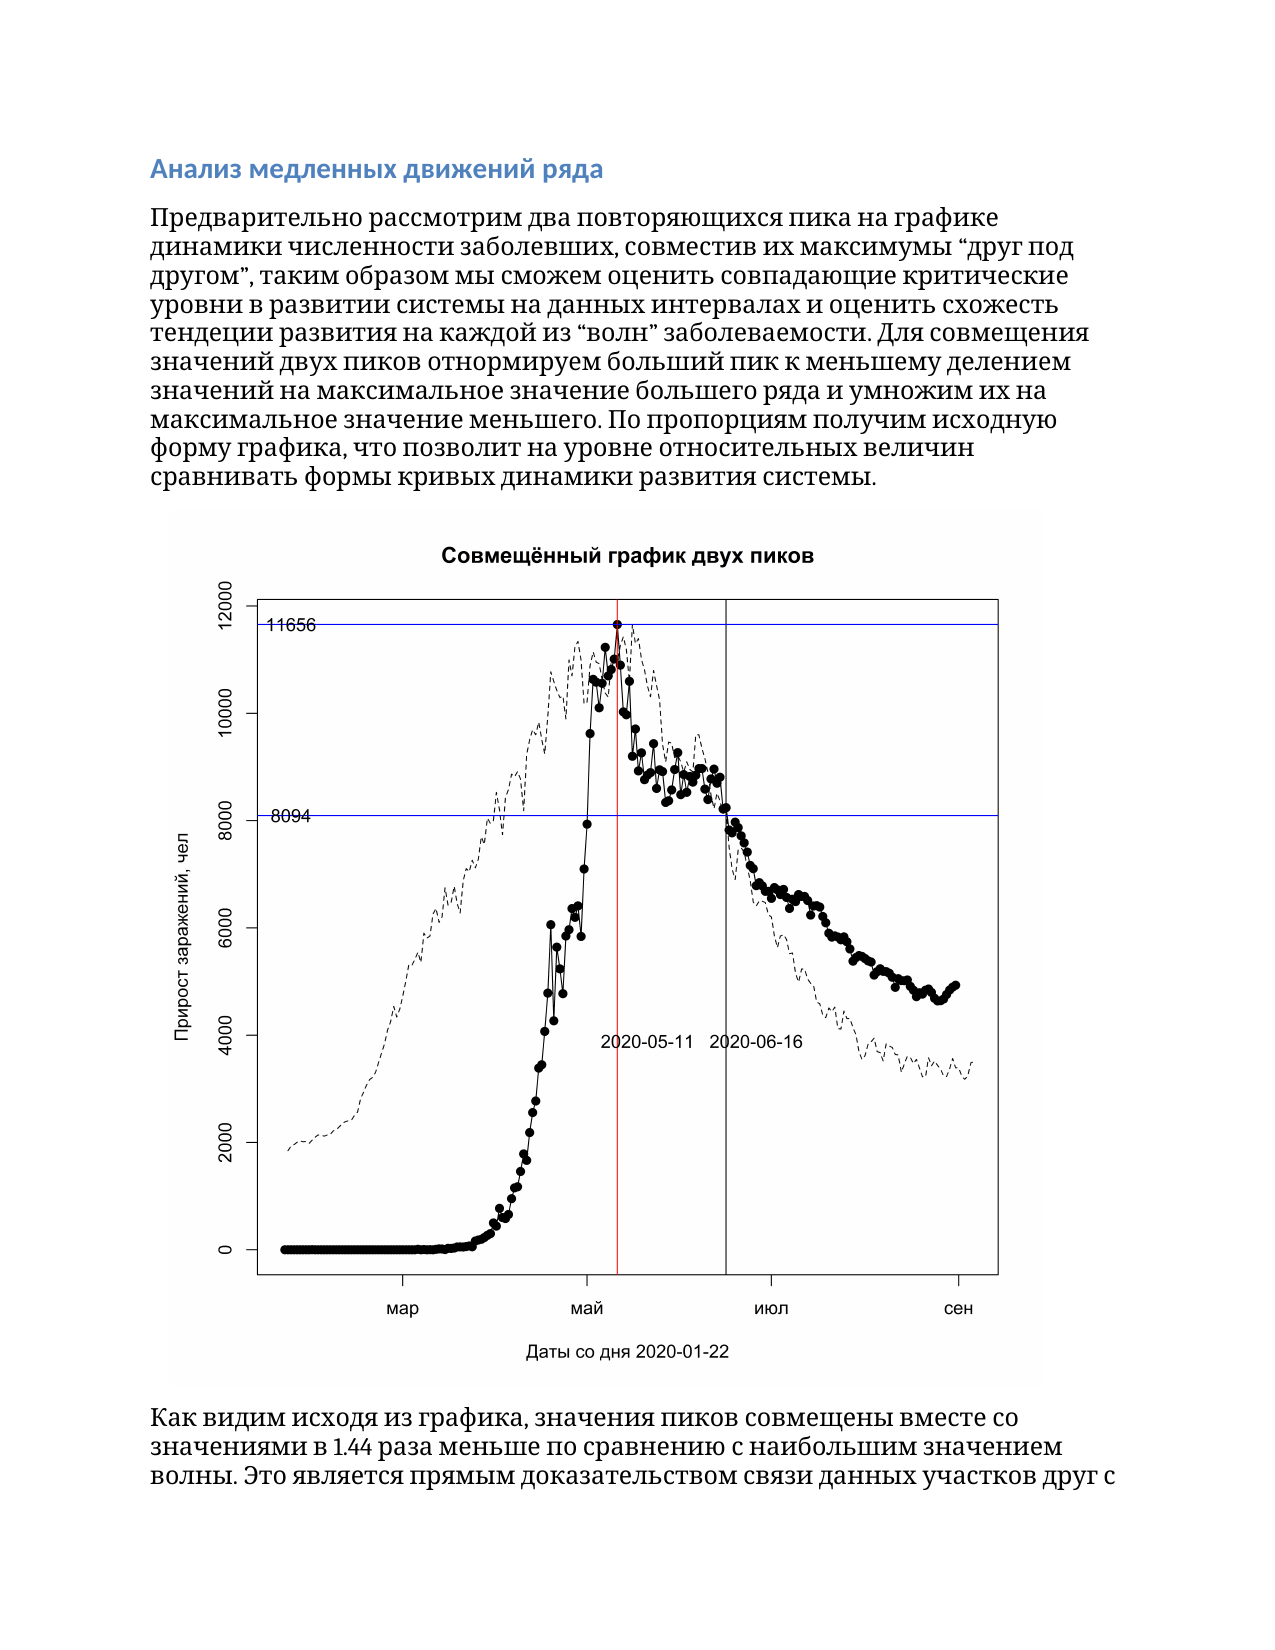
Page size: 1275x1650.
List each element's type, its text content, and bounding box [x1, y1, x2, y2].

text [150, 1404, 1125, 1491]
text Предварительно рассмотрим два повторяющихся пика на графике динамики численности заболевших, совместив их максимумы “друг под другом”, таким образом мы сможем оценить совпадающие критические уровни в развитии системы на данных интервалах и оценить схожесть тендеции развития на каждой из “волн” заболеваемости. Для совмещения значений двух пиков отнормируем больший пик к меньшему делением значений на максимальное значение большего ряда и умножим их на максимальное значение меньшего. По пропорциям получим исходную форму графика, что позволит на уровне относительных величин сравнивать формы кривых динамики развития системы. [150, 204, 1125, 492]
picture [168, 510, 1044, 1386]
subtitle Анализ медленных движений ряда [150, 150, 1125, 186]
